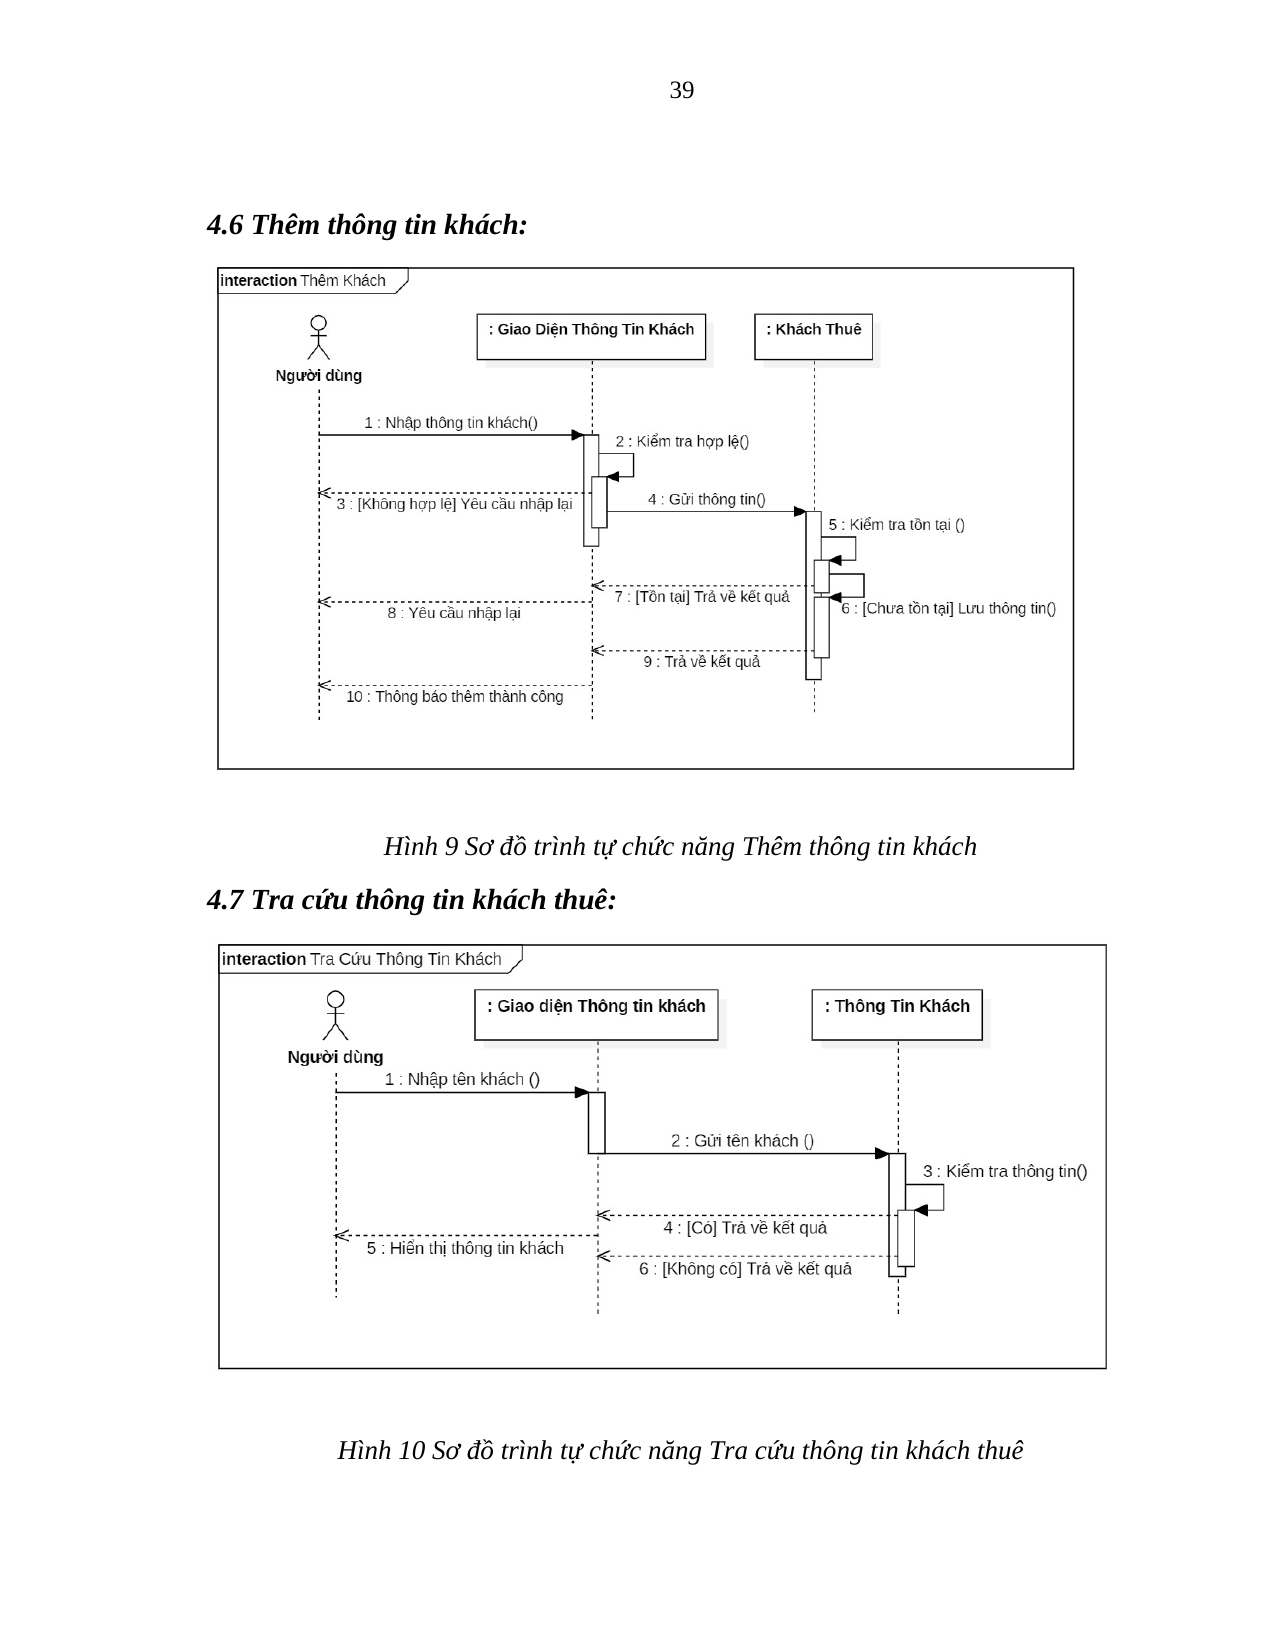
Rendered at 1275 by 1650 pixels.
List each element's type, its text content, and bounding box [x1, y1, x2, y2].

text 4.7 Tra cứu thông tin khách thuê: [207, 882, 1157, 915]
picture [206, 932, 1157, 1419]
picture [206, 257, 1119, 815]
text Hình 9 Sơ đồ trình tự chức năng Thêm thông tin khách [207, 830, 1157, 861]
text Hình 10 Sơ đồ trình tự chức năng Tra cứu thông tin khách thuê [207, 1434, 1157, 1465]
text 4.6 Thêm thông tin khách: [207, 207, 1157, 240]
